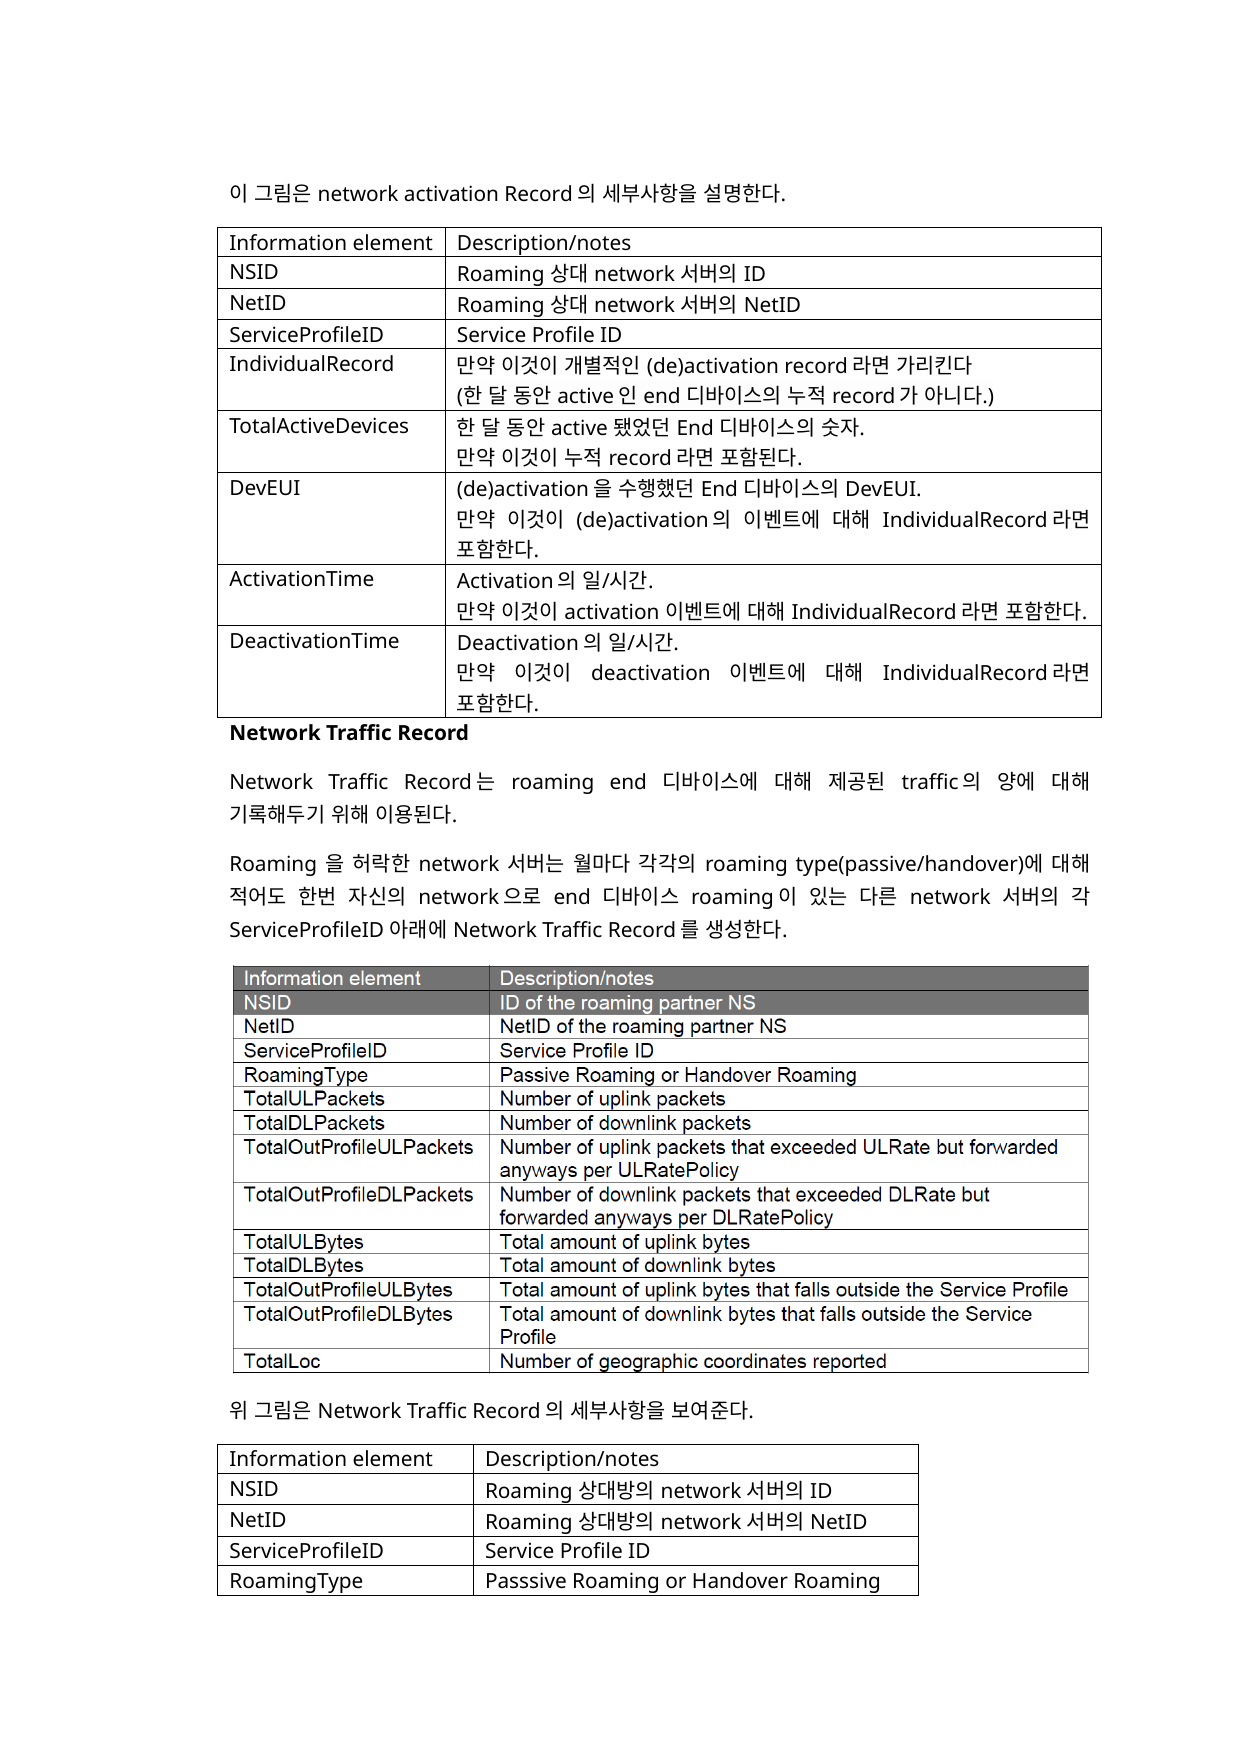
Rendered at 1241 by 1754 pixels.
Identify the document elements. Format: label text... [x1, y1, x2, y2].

table_cell ServiceProfileID [218, 320, 445, 348]
list Roaming 을 허락한 network 서버는 월마다 각각의 roaming type(passive/handover)에 대해 적어도 한번 자신의 network으로 end 디바이스 roaming이 있는 다른 network 서버의 각 ServiceProfileID 아래에 Network Traffic Record를 생성한다. [229, 848, 1090, 943]
table_cell IndividualRecord [218, 349, 445, 410]
table_cell Service Profile ID [474, 1537, 918, 1565]
table_header Description/notes [446, 228, 1101, 256]
table_cell Activation의 일/시간. 만약 이것이 activation 이벤트에 대해 IndividualRecord라면 포함한다. [446, 565, 1101, 625]
table_cell Deactivation의 일/시간. 만약 이것이 deactivation 이벤트에 대해 IndividualRecord라면 포함한다. [446, 626, 1101, 717]
table_cell ActivationTime [218, 565, 445, 625]
table_cell NSID [218, 257, 445, 287]
table_cell ServiceProfileID [218, 1537, 473, 1565]
list 위 그림은 Network Traffic Record의 세부사항을 보여준다. [229, 1394, 1090, 1424]
table_cell 만약 이것이 개별적인 (de)activation record라면 가리킨다 (한 달 동안 active인 end 디바이스의 누적 record가 아니다.) [446, 349, 1101, 410]
table_cell NSID [218, 1474, 473, 1504]
table_cell Roaming 상대방의 network 서버의 NetID [474, 1505, 918, 1536]
table_cell RoamingType [218, 1566, 473, 1594]
table_cell TotalActiveDevices [218, 411, 445, 472]
table_cell Passsive Roaming or Handover Roaming [474, 1566, 918, 1594]
table_cell 한 달 동안 active 됐었던 End 디바이스의 숫자. 만약 이것이 누적 record라면 포함된다. [446, 411, 1101, 472]
list Network Traffic Record는 roaming end 디바이스에 대해 제공된 traffic의 양에 대해 기록해두기 위해 이용된다. [229, 766, 1090, 828]
table_cell DeactivationTime [218, 626, 445, 717]
table_cell Roaming 상대방의 network 서버의 ID [474, 1474, 918, 1504]
picture [229, 962, 1091, 1376]
table_header Information element [218, 1445, 473, 1473]
table_cell (de)activation을 수행했던 End 디바이스의 DevEUI. 만약 이것이 (de)activation의 이벤트에 대해 IndividualRecord라면 포함한다. [446, 473, 1101, 563]
table_cell DevEUI [218, 473, 445, 563]
table_cell Service Profile ID [446, 320, 1101, 348]
table_cell NetID [218, 1505, 473, 1536]
table_cell NetID [218, 289, 445, 319]
list Network Traffic Record [229, 718, 1090, 747]
table_header Description/notes [474, 1445, 918, 1473]
list 이 그림은 network activation Record의 세부사항을 설명한다. [229, 177, 1090, 207]
table_cell Roaming 상대 network 서버의 NetID [446, 289, 1101, 319]
table_header Information element [218, 228, 445, 256]
table_cell Roaming 상대 network 서버의 ID [446, 257, 1101, 287]
